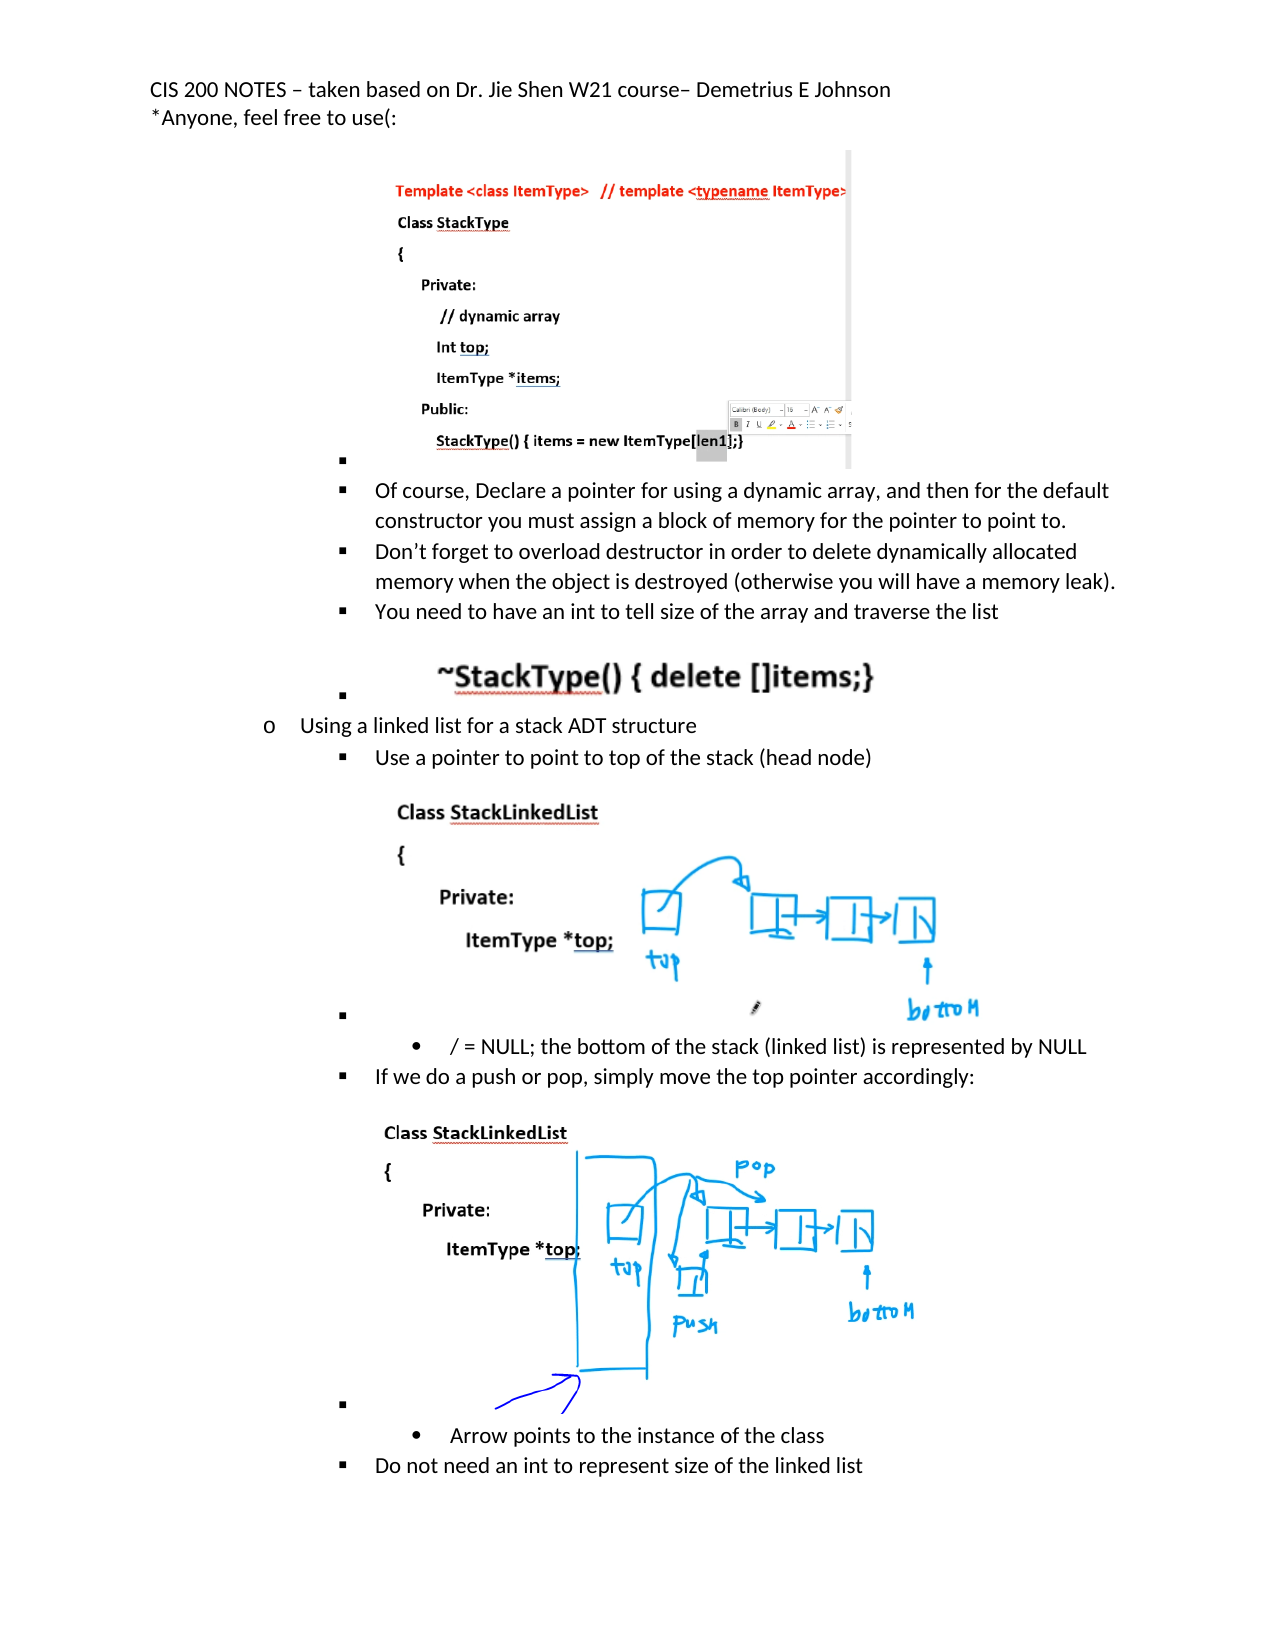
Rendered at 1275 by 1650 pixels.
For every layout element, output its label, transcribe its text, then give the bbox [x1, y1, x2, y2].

list Of course, Declare a pointer for using a dynamic array, and then for the default constructor you must assign a block of memory for the pointer to point to. [337, 476, 1125, 535]
list Don’t forget to overload destructor in order to delete dynamically allocated memory when the object is destroyed (otherwise you will have a memory leak). [337, 537, 1125, 595]
list Use a pointer to point to top of the stack (head node) [337, 743, 1125, 771]
picture [375, 773, 983, 1025]
list / = NULL; the bottom of the stack (linked list) is represented by NULL [412, 1032, 1125, 1060]
picture [375, 1092, 938, 1414]
list You need to have an int to tell size of the array and traverse the list [337, 597, 1125, 625]
list If we do a push or pop, simply move the top pointer accordingly: [337, 1062, 1125, 1090]
picture [375, 150, 852, 469]
list Do not need an int to represent size of the linked list [337, 1451, 1125, 1479]
list Using a linked list for a stack ADT structure [262, 711, 1125, 741]
list Arrow points to the instance of the class [412, 1421, 1125, 1449]
picture [375, 627, 954, 704]
